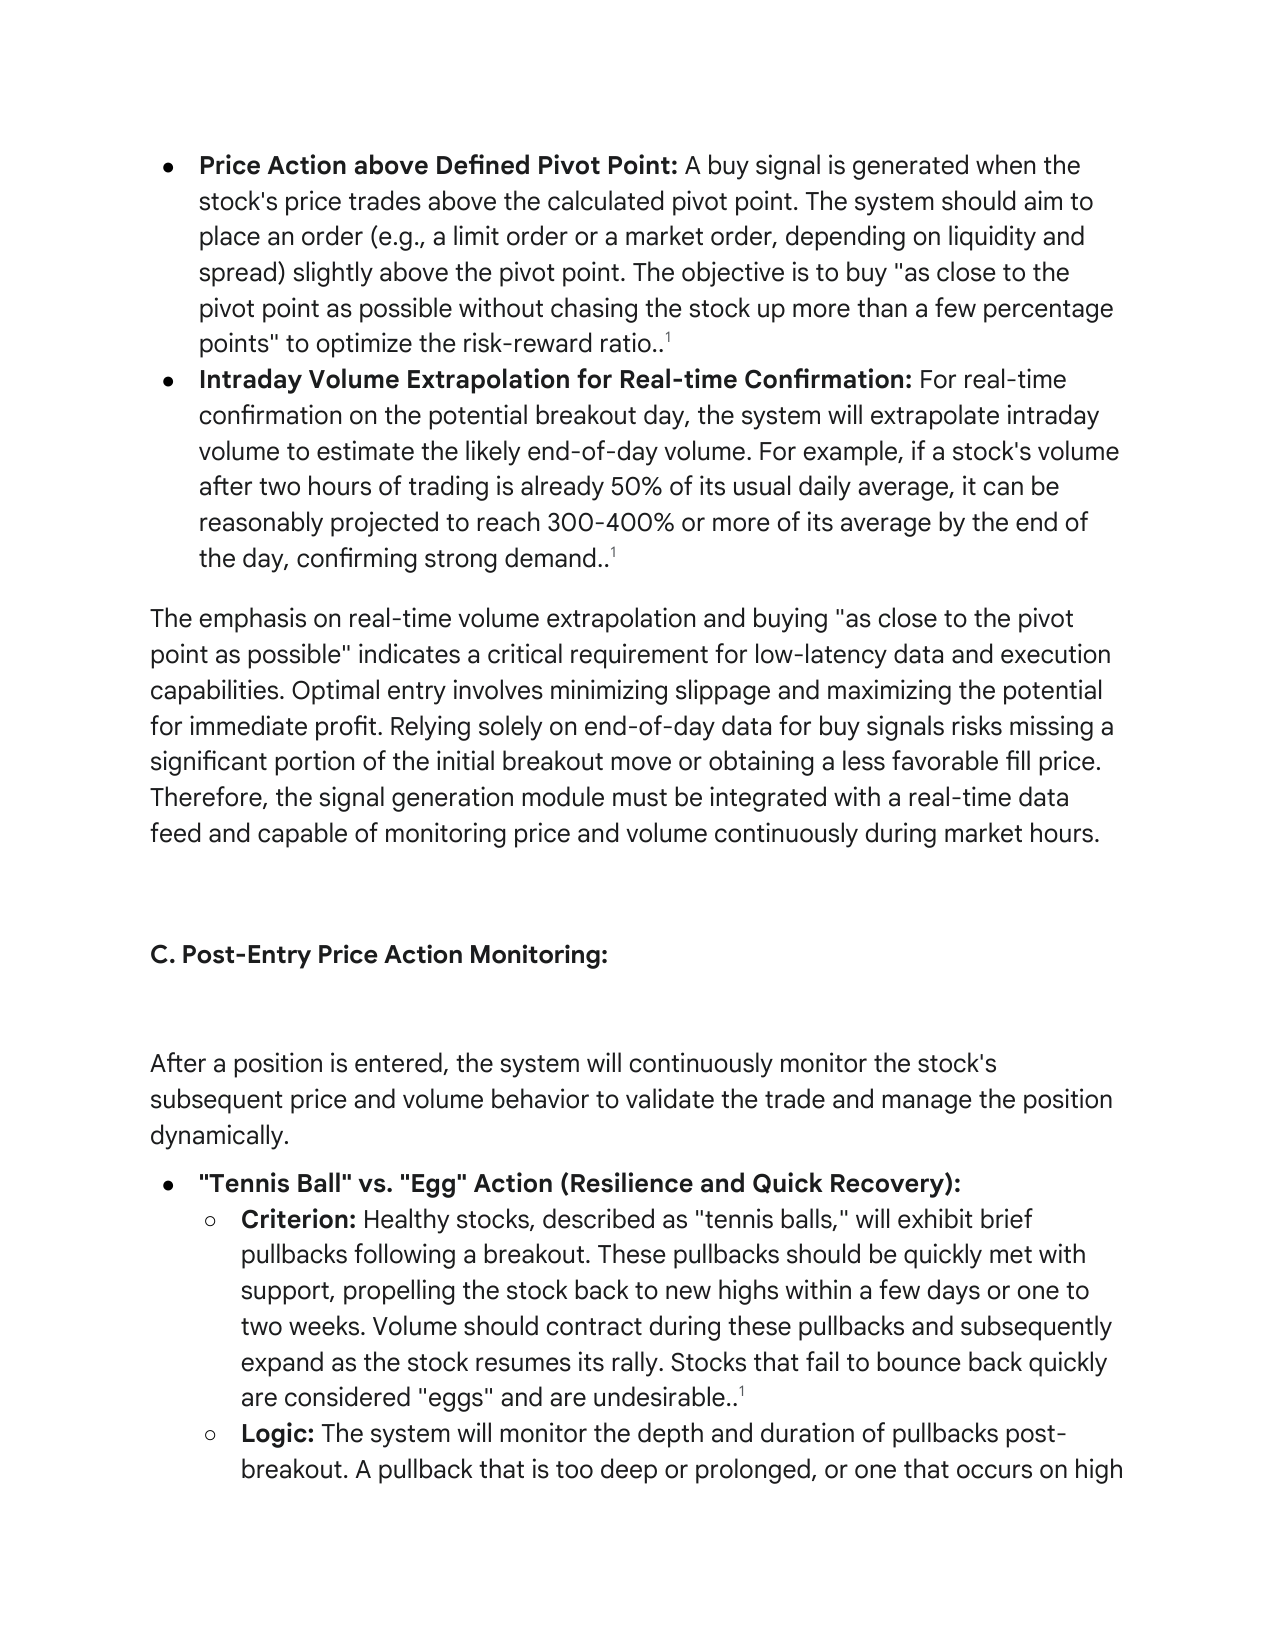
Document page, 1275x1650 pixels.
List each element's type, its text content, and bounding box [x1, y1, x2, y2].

list Criterion: Healthy stocks, described as "tennis balls," will exhibit brief pullbacks following a breakout. These pullbacks should be quickly met with support, propelling the stock back to new highs within a few days or one to two weeks. Volume should contract during these pullbacks and subsequently expand as the stock resumes its rally. Stocks that fail to bounce back quickly are considered "eggs" and are undesirable..1 [203, 1204, 1125, 1414]
text The emphasis on real-time volume extrapolation and buying "as close to the pivot point as possible" indicates a critical requirement for low-latency data and execution capabilities. Optimal entry involves minimizing slippage and maximizing the potential for immediate profit. Relying solely on end-of-day data for buy signals risks missing a significant portion of the initial breakout move or obtaining a less favorable fill price. Therefore, the signal generation module must be integrated with a real-time data feed and capable of monitoring price and volume continuously during market hours. [150, 604, 1125, 849]
list "Tennis Ball" vs. "Egg" Action (Resilience and Quick Recovery): [161, 1168, 1125, 1199]
subtitle C. Post-Entry Price Action Monitoring: [150, 939, 1125, 971]
text After a position is entered, the system will continuously monitor the stock's subsequent price and volume behavior to validate the trade and manage the position dynamically. [150, 1048, 1125, 1151]
list Intraday Volume Extrapolation for Real-time Confirmation: For real-time confirmation on the potential breakout day, the system will extrapolate intraday volume to estimate the likely end-of-day volume. For example, if a stock's volume after two hours of trading is already 50% of its usual daily average, it can be reasonably projected to reach 300-400% or more of its average by the end of the day, confirming strong demand..1 [161, 364, 1125, 574]
list Price Action above Defined Pivot Point: A buy signal is generated when the stock's price trades above the calculated pivot point. The system should aim to place an order (e.g., a limit order or a market order, depending on liquidity and spread) slightly above the pivot point. The objective is to buy "as close to the pivot point as possible without chasing the stock up more than a few percentage points" to optimize the risk-reward ratio..1 [161, 150, 1125, 360]
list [203, 1418, 1125, 1485]
